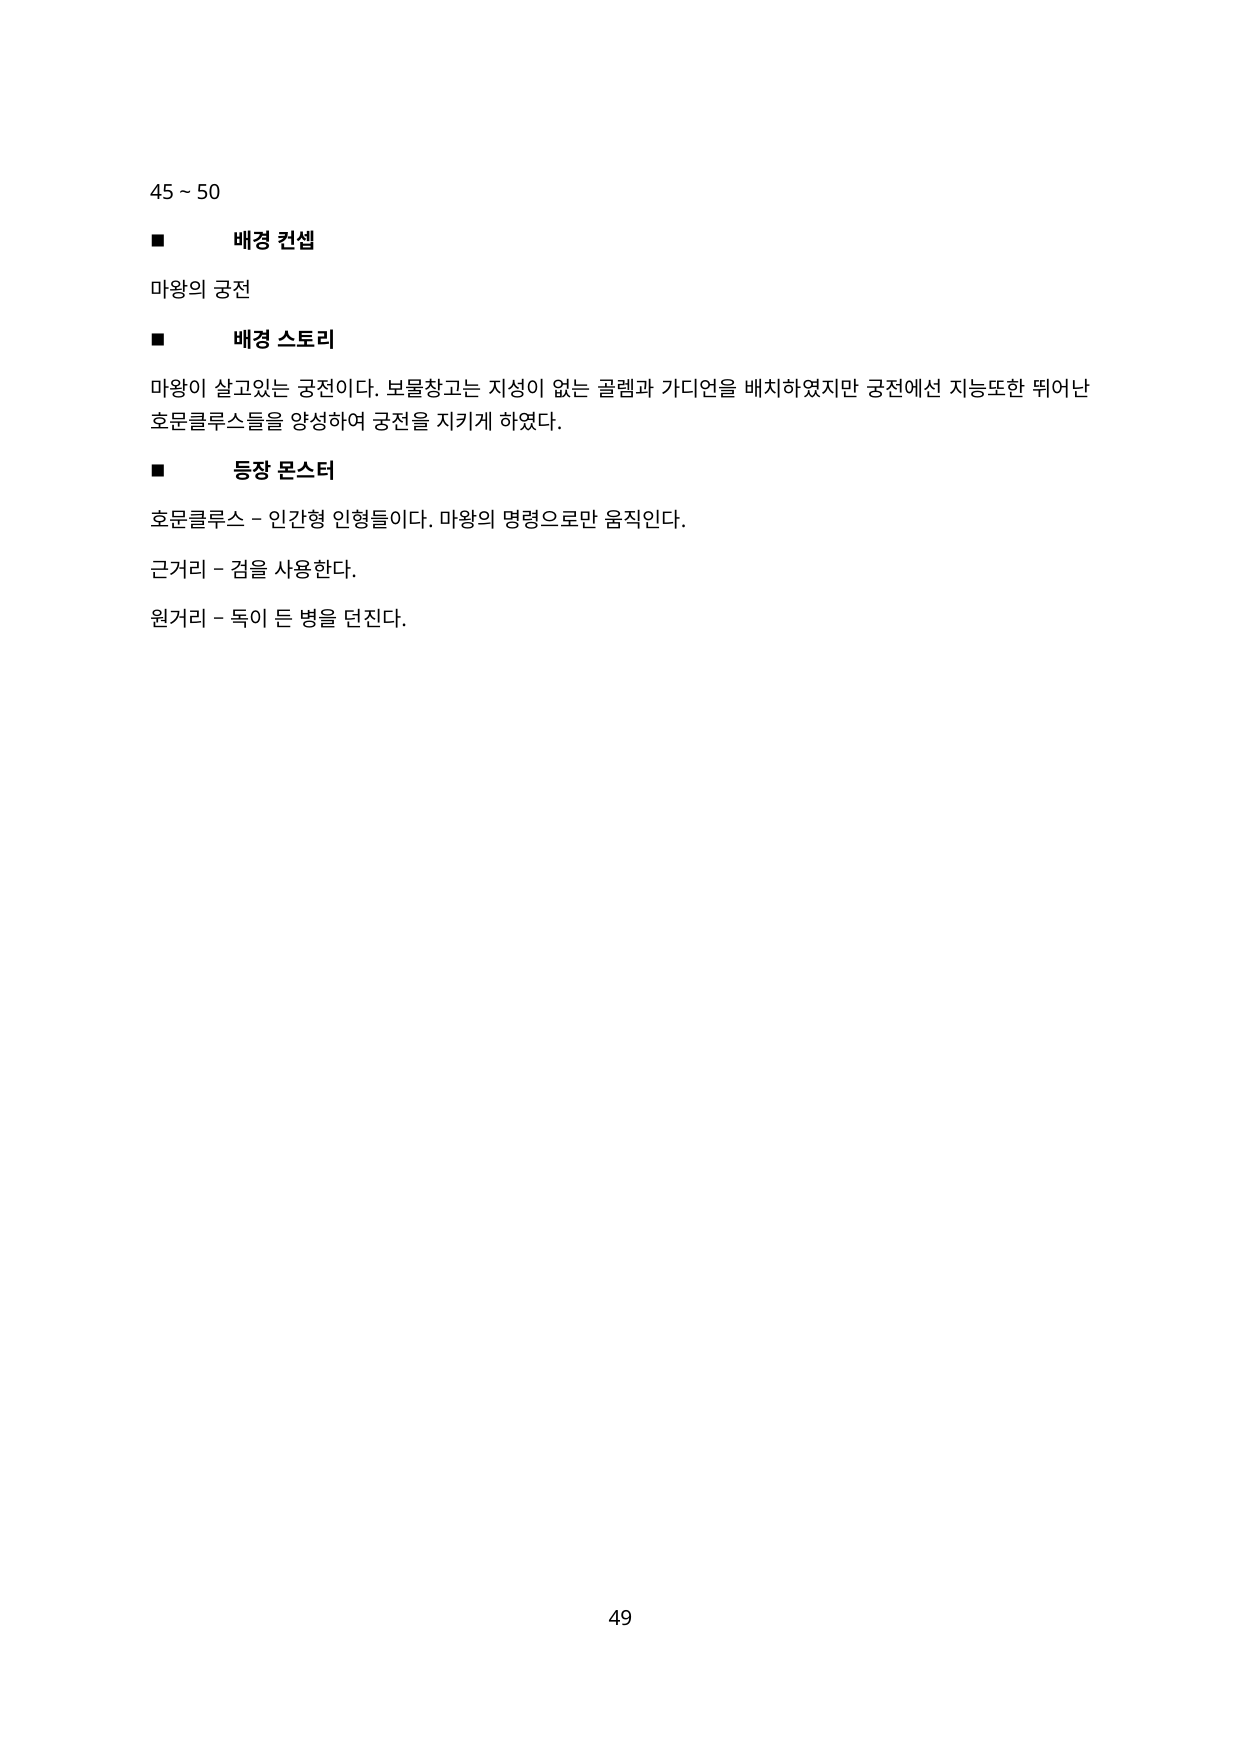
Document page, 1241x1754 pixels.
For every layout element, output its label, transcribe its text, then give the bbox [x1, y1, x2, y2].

text 원거리 – 독이 든 병을 던진다. [150, 602, 1090, 633]
text 근거리 – 검을 사용한다. [150, 553, 1090, 583]
text 마왕의 궁전 [150, 274, 1090, 304]
list 배경 컨셉 [150, 224, 1090, 255]
text 호문클루스 – 인간형 인형들이다. 마왕의 명령으로만 움직인다. [150, 504, 1090, 534]
list 배경 스토리 [150, 323, 1090, 353]
list 등장 몬스터 [150, 454, 1090, 484]
text 마왕이 살고있는 궁전이다. 보물창고는 지성이 없는 골렘과 가디언을 배치하였지만 궁전에선 지능또한 뛰어난 호문클루스들을 양성하여 궁전을 지키게 하였다. [150, 372, 1090, 435]
text 45 ~ 50 [150, 177, 1090, 206]
